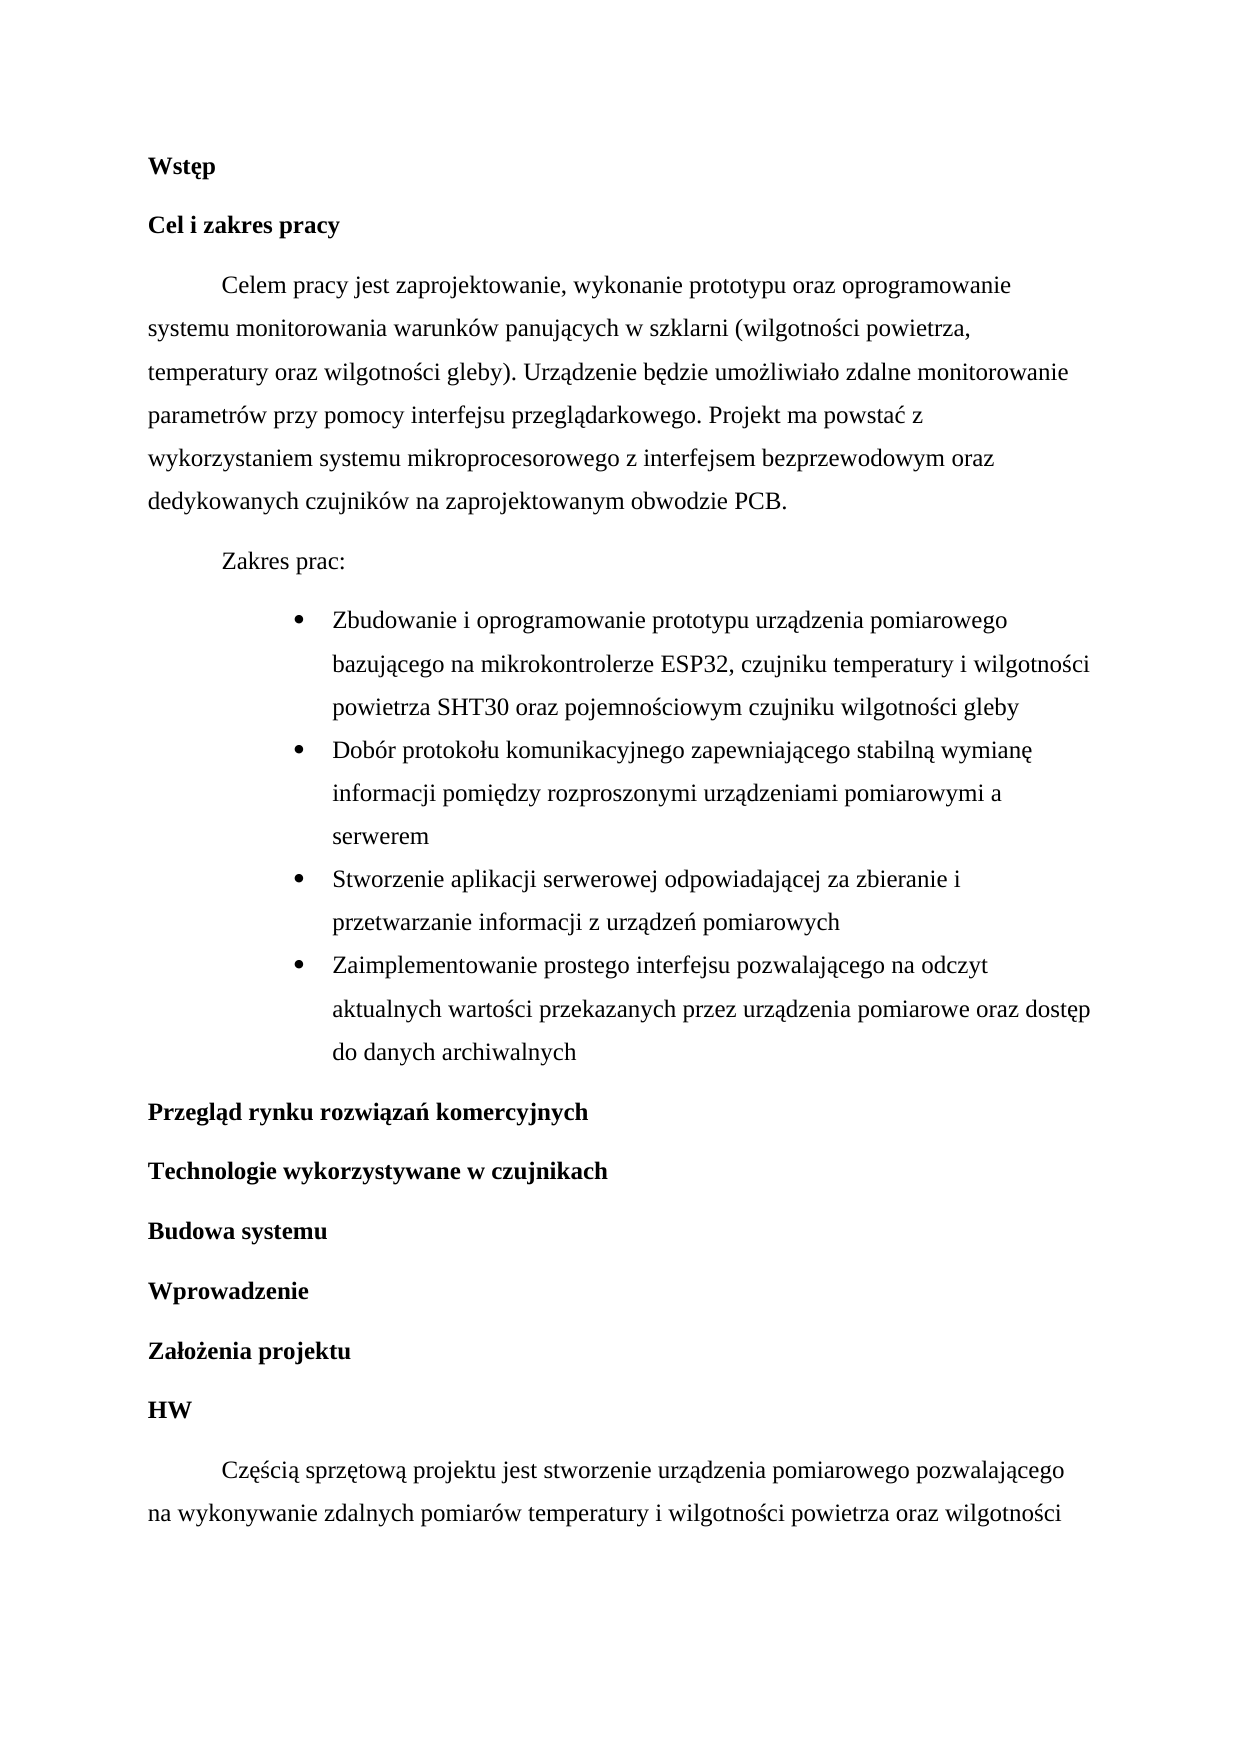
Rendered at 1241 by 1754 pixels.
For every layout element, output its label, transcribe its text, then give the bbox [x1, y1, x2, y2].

list Zbudowanie i oprogramowanie prototypu urządzenia pomiarowego bazującego na mikrokontrolerze ESP32, czujniku temperatury i wilgotności powietrza SHT30 oraz pojemnościowym czujniku wilgotności gleby [294, 606, 1093, 721]
text Technologie wykorzystywane w czujnikach [148, 1156, 1093, 1185]
text Wstęp [148, 151, 1093, 179]
text Przegląd rynku rozwiązań komercyjnych [148, 1097, 1093, 1125]
text Wprowadzenie [148, 1276, 1093, 1305]
text Zakres prac: [148, 546, 1093, 574]
text Założenia projektu [148, 1336, 1093, 1364]
list Stworzenie aplikacji serwerowej odpowiadającej za zbieranie i przetwarzanie informacji z urządzeń pomiarowych [294, 864, 1093, 936]
list Zaimplementowanie prostego interfejsu pozwalającego na odczyt aktualnych wartości przekazanych przez urządzenia pomiarowe oraz dostęp do danych archiwalnych [294, 951, 1093, 1066]
list Dobór protokołu komunikacyjnego zapewniającego stabilną wymianę informacji pomiędzy rozproszonymi urządzeniami pomiarowymi a serwerem [294, 735, 1093, 850]
text Celem pracy jest zaprojektowanie, wykonanie prototypu oraz oprogramowanie systemu monitorowania warunków panujących w szklarni (wilgotności powietrza, temperatury oraz wilgotności gleby). Urządzenie będzie umożliwiało zdalne monitorowanie parametrów przy pomocy interfejsu przeglądarkowego. Projekt ma powstać z wykorzystaniem systemu mikroprocesorowego z interfejsem bezprzewodowym oraz dedykowanych czujników na zaprojektowanym obwodzie PCB. [148, 270, 1093, 515]
text Budowa systemu [148, 1216, 1093, 1245]
text Cel i zakres pracy [148, 211, 1093, 239]
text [148, 1455, 1093, 1527]
text HW [148, 1396, 1093, 1424]
